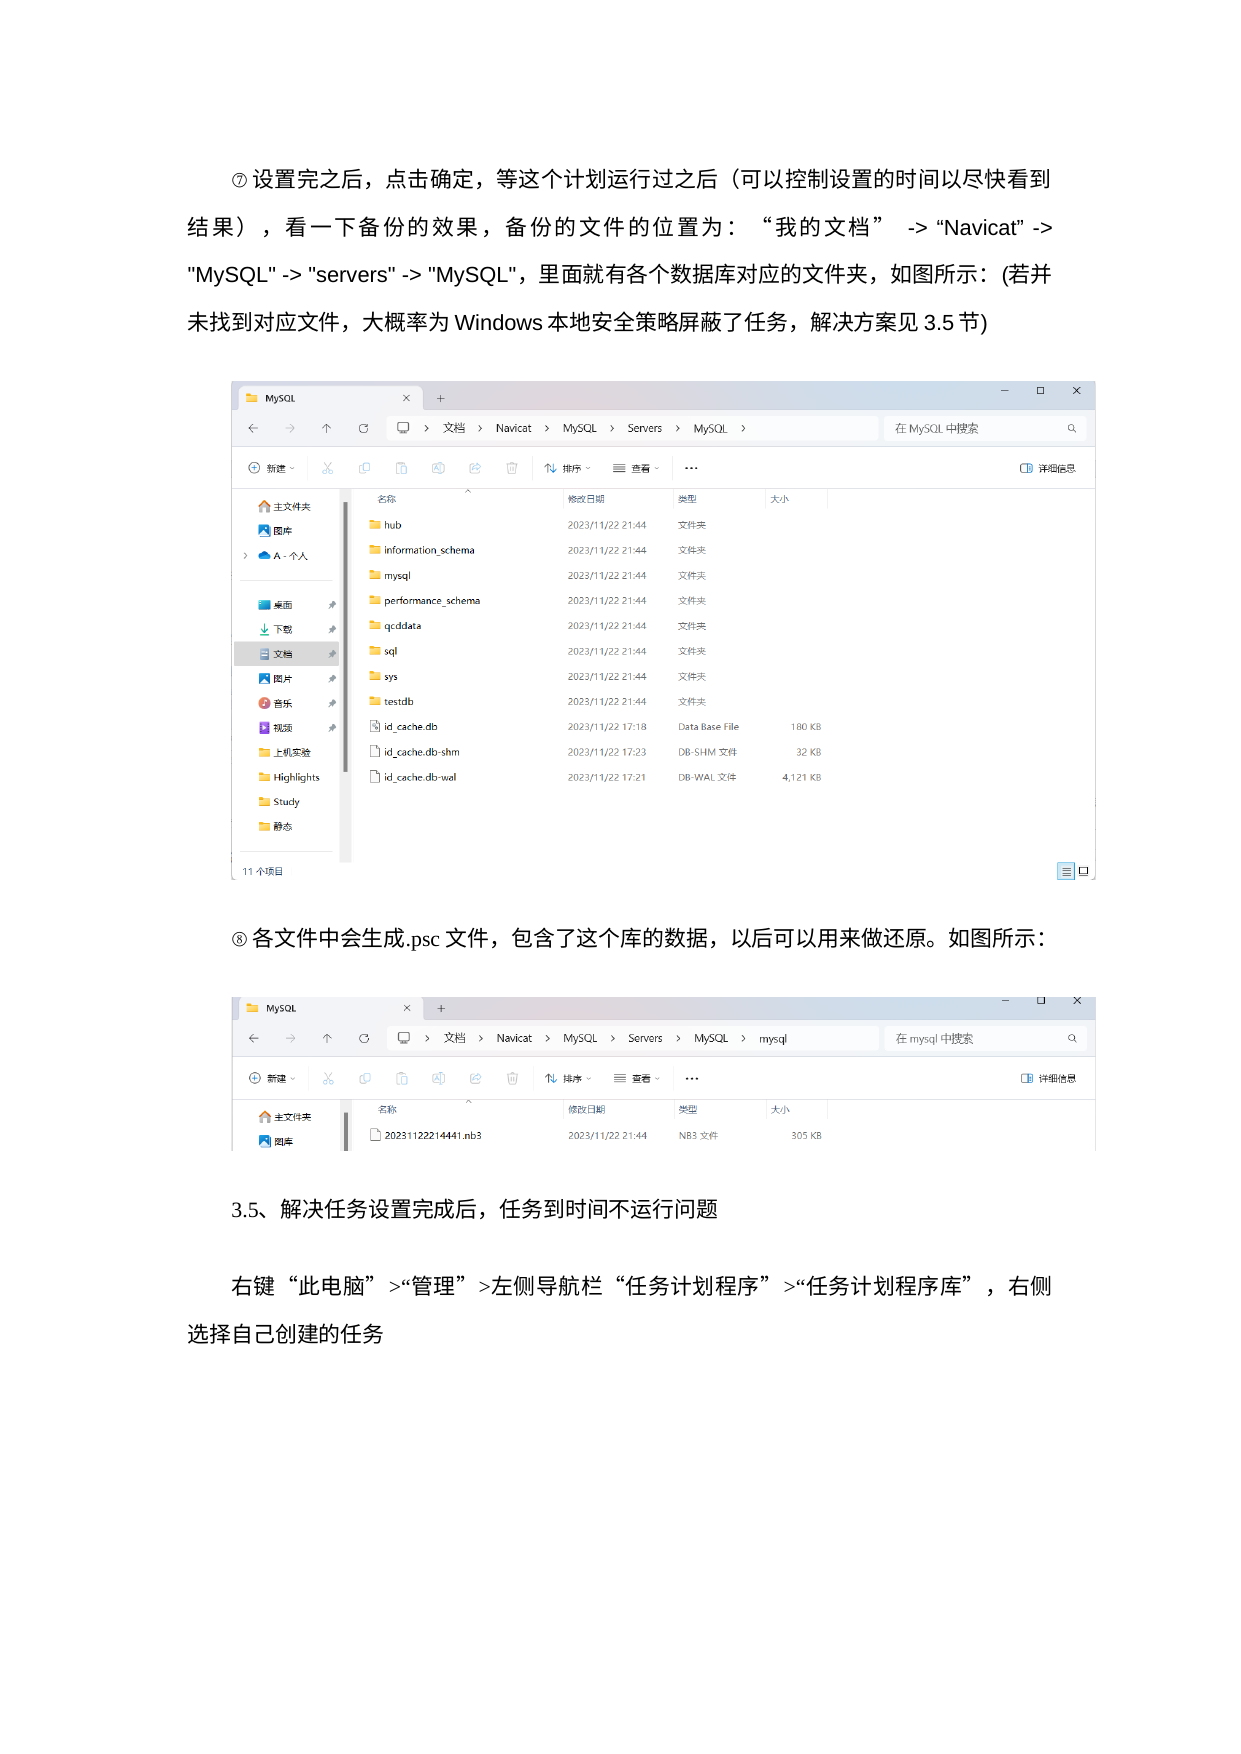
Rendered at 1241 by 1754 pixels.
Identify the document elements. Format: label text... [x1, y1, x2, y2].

picture [231, 997, 1096, 1151]
text ⑧各文件中会生成.psc 文件，包含了这个库的数据，以后可以用来做还原。如图所示： [187, 921, 1053, 953]
picture [231, 381, 1096, 880]
text ⑦设置完之后，点击确定，等这个计划运行过之后（可以控制设置的时间以尽快看到结果），看一下备份的效果，备份的文件的位置为：“我的文档” -> “Navicat” -> "MySQL" -> "servers" -> "MySQL"，里面就有各个数据库对应的文件夹，如图所示：(若并未找到对应文件，大概率为Windows本地安全策略屏蔽了任务，解决方案见3.5节) [187, 162, 1053, 336]
text 右键“此电脑”>“管理”>左侧导航栏“任务计划程序”>“任务计划程序库”，右侧选择自己创建的任务 [187, 1269, 1053, 1348]
text 3.5、解决任务设置完成后，任务到时间不运行问题 [187, 1192, 1053, 1224]
